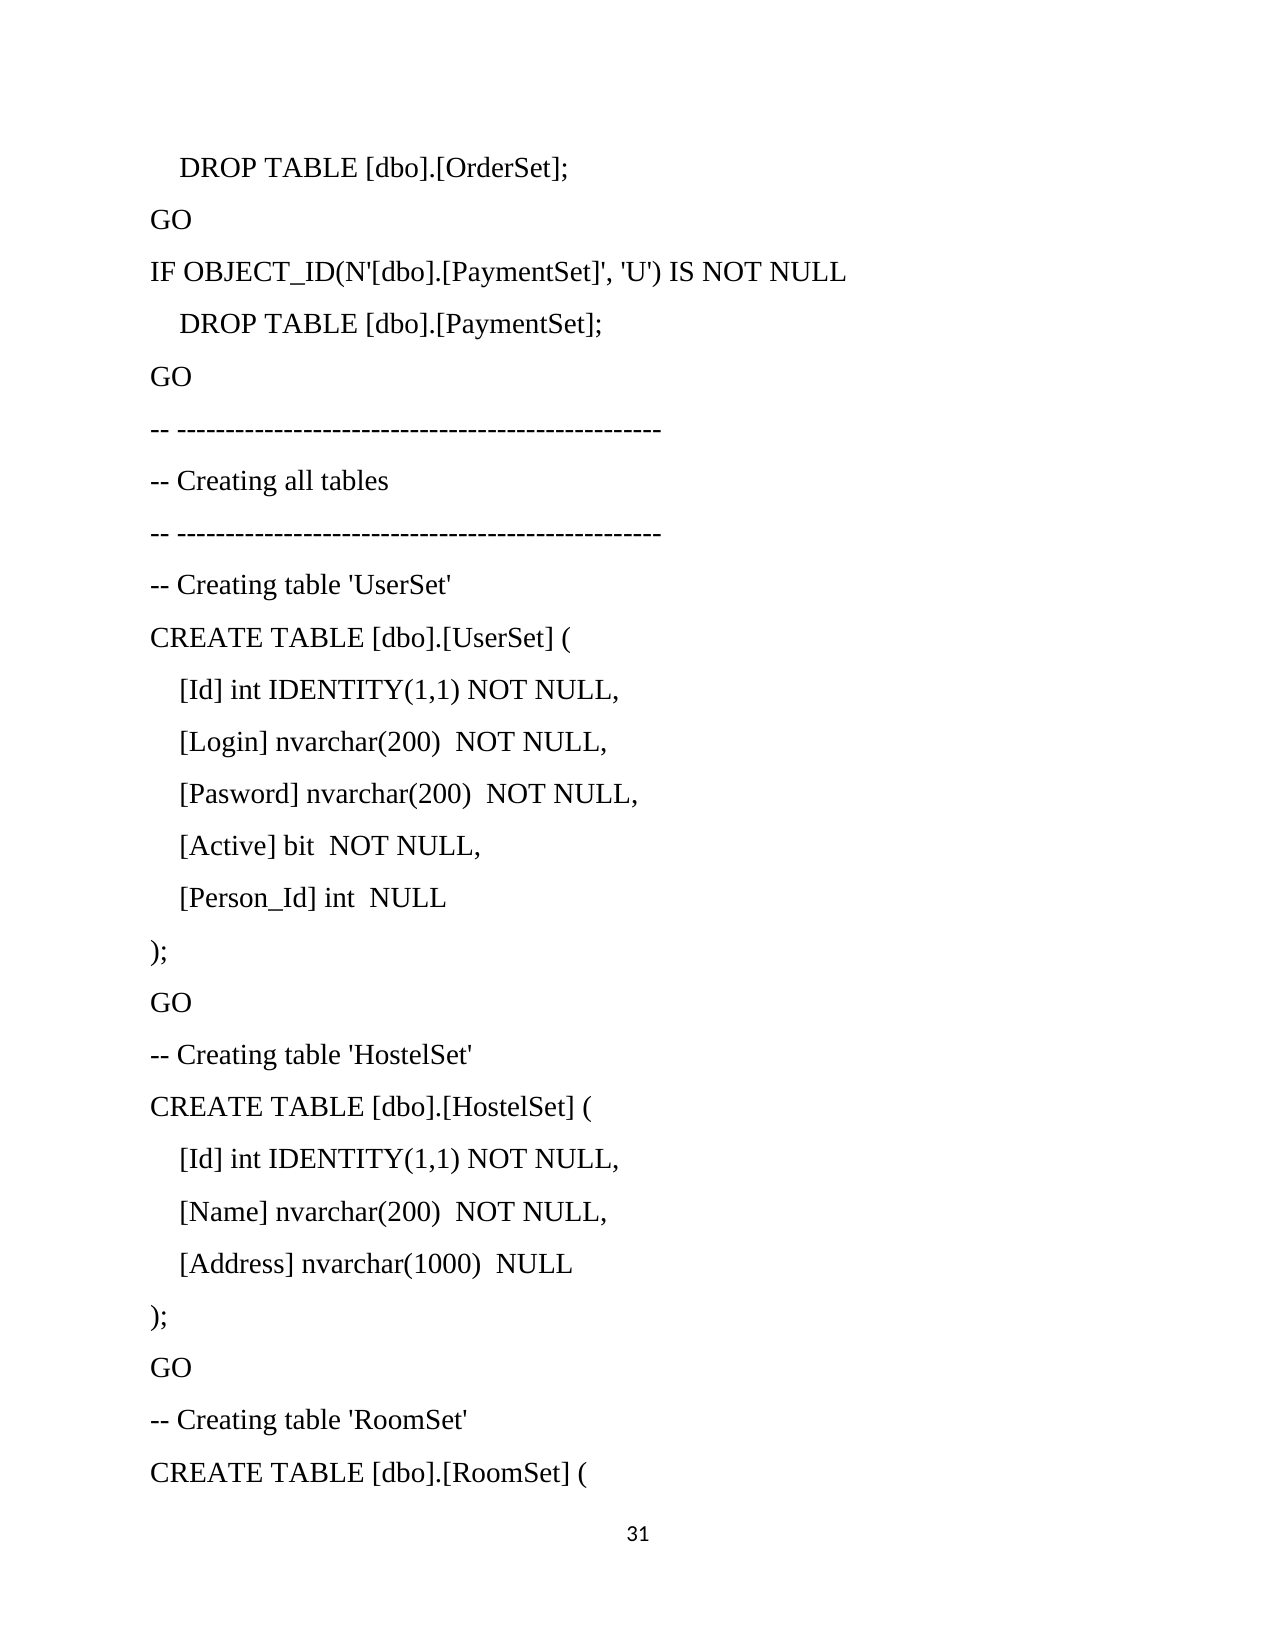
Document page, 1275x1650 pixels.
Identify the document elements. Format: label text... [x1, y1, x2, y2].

text CREATE TABLE [dbo].[RoomSet] ( [150, 1455, 1125, 1488]
text ); [150, 1298, 1125, 1332]
text DROP TABLE [dbo].[PaymentSet]; [150, 307, 1125, 340]
text GO [150, 1350, 1125, 1384]
text [Person_Id] int NULL [150, 881, 1125, 914]
text [Id] int IDENTITY(1,1) NOT NULL, [150, 1142, 1125, 1175]
text -- Creating table 'RoomSet' [150, 1402, 1125, 1436]
text [Id] int IDENTITY(1,1) NOT NULL, [150, 672, 1125, 705]
text -- -------------------------------------------------- [150, 515, 1125, 549]
text CREATE TABLE [dbo].[UserSet] ( [150, 620, 1125, 653]
text DROP TABLE [dbo].[OrderSet]; [150, 150, 1125, 183]
text [Login] nvarchar(200) NOT NULL, [150, 724, 1125, 758]
text GO [150, 359, 1125, 392]
text ); [150, 933, 1125, 966]
text GO [150, 985, 1125, 1018]
text [Pasword] nvarchar(200) NOT NULL, [150, 776, 1125, 810]
text CREATE TABLE [dbo].[HostelSet] ( [150, 1089, 1125, 1123]
text GO [150, 202, 1125, 236]
text -- -------------------------------------------------- [150, 411, 1125, 444]
text IF OBJECT_ID(N'[dbo].[PaymentSet]', 'U') IS NOT NULL [150, 254, 1125, 288]
text [Active] bit NOT NULL, [150, 828, 1125, 862]
text [Address] nvarchar(1000) NULL [150, 1246, 1125, 1279]
text [Name] nvarchar(200) NOT NULL, [150, 1194, 1125, 1227]
text -- Creating table 'UserSet' [150, 567, 1125, 601]
text -- Creating table 'HostelSet' [150, 1037, 1125, 1071]
text -- Creating all tables [150, 463, 1125, 497]
